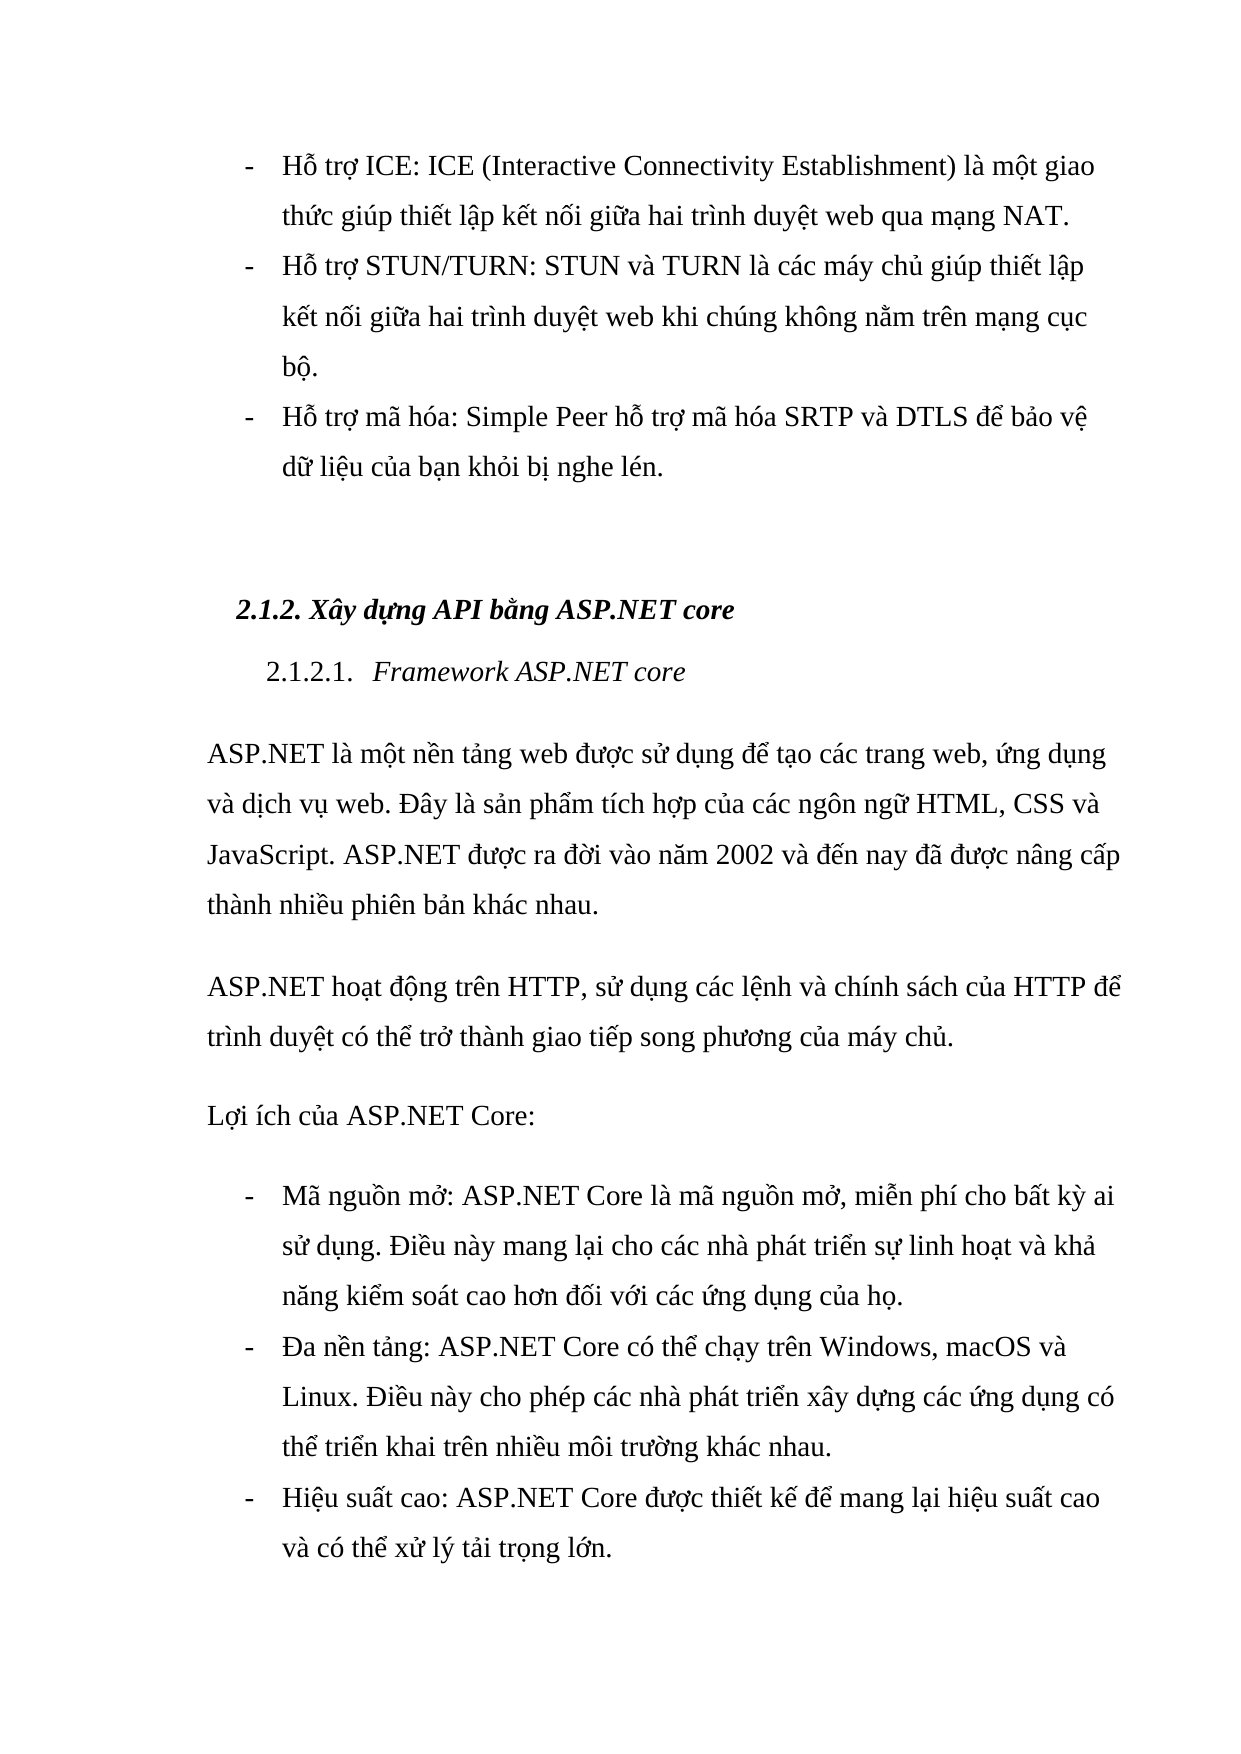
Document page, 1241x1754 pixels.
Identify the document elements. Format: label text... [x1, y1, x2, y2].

text Lợi ích của ASP.NET Core: [207, 1098, 1122, 1132]
list Hiệu suất cao: ASP.NET Core được thiết kế để mang lại hiệu suất cao và có thể xử lý tải trọng lớn. [244, 1480, 1122, 1564]
text ASP.NET là một nền tảng web được sử dụng để tạo các trang web, ứng dụng và dịch vụ web. Đây là sản phẩm tích hợp của các ngôn ngữ HTML, CSS và JavaScript. ASP.NET được ra đời vào năm 2002 và đến nay đã được nâng cấp thành nhiều phiên bản khác nhau. [207, 736, 1122, 921]
text ASP.NET hoạt động trên HTTP, sử dụng các lệnh và chính sách của HTTP để trình duyệt có thể trở thành giao tiếp song phương của máy chủ. [207, 969, 1122, 1052]
subtitle Xây dựng API bằng ASP.NET core [236, 592, 1122, 625]
list Mã nguồn mở: ASP.NET Core là mã nguồn mở, miễn phí cho bất kỳ ai sử dụng. Điều này mang lại cho các nhà phát triển sự linh hoạt và khả năng kiểm soát cao hơn đối với các ứng dụng của họ. [244, 1178, 1122, 1312]
list Đa nền tảng: ASP.NET Core có thể chạy trên Windows, macOS và Linux. Điều này cho phép các nhà phát triển xây dựng các ứng dụng có thể triển khai trên nhiều môi trường khác nhau. [244, 1329, 1122, 1463]
list Hỗ trợ ICE: ICE (Interactive Connectivity Establishment) là một giao thức giúp thiết lập kết nối giữa hai trình duyệt web qua mạng NAT. [244, 148, 1122, 232]
subtitle Framework ASP.NET core [266, 654, 1122, 688]
list Hỗ trợ mã hóa: Simple Peer hỗ trợ mã hóa SRTP và DTLS để bảo vệ dữ liệu của bạn khỏi bị nghe lén. [244, 399, 1122, 483]
list Hỗ trợ STUN/TURN: STUN và TURN là các máy chủ giúp thiết lập kết nối giữa hai trình duyệt web khi chúng không nằm trên mạng cục bộ. [244, 248, 1122, 382]
